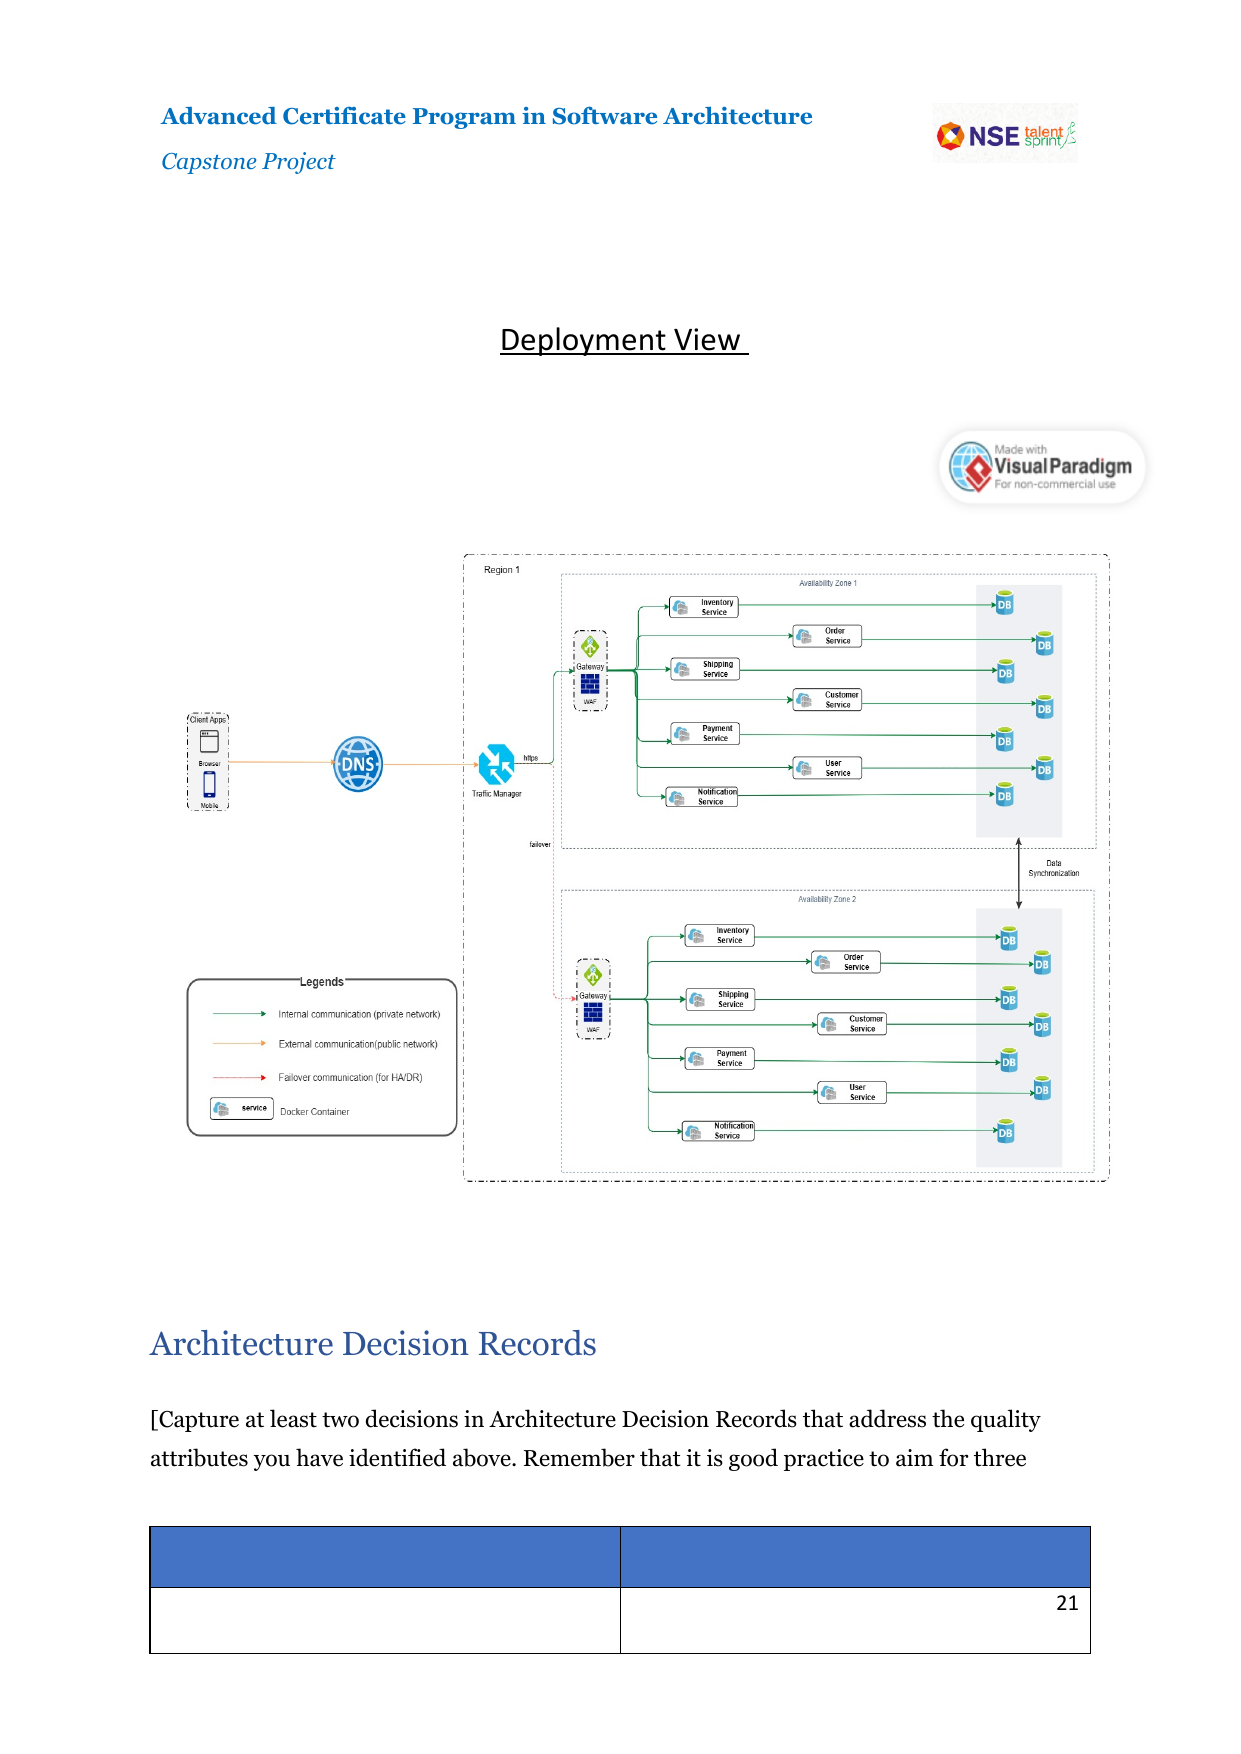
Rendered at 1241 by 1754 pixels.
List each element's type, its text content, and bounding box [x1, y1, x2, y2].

picture [932, 103, 1078, 163]
subtitle Architecture Decision Records [150, 1325, 1090, 1363]
text Deployment View [150, 318, 1090, 359]
picture [150, 418, 1155, 1208]
